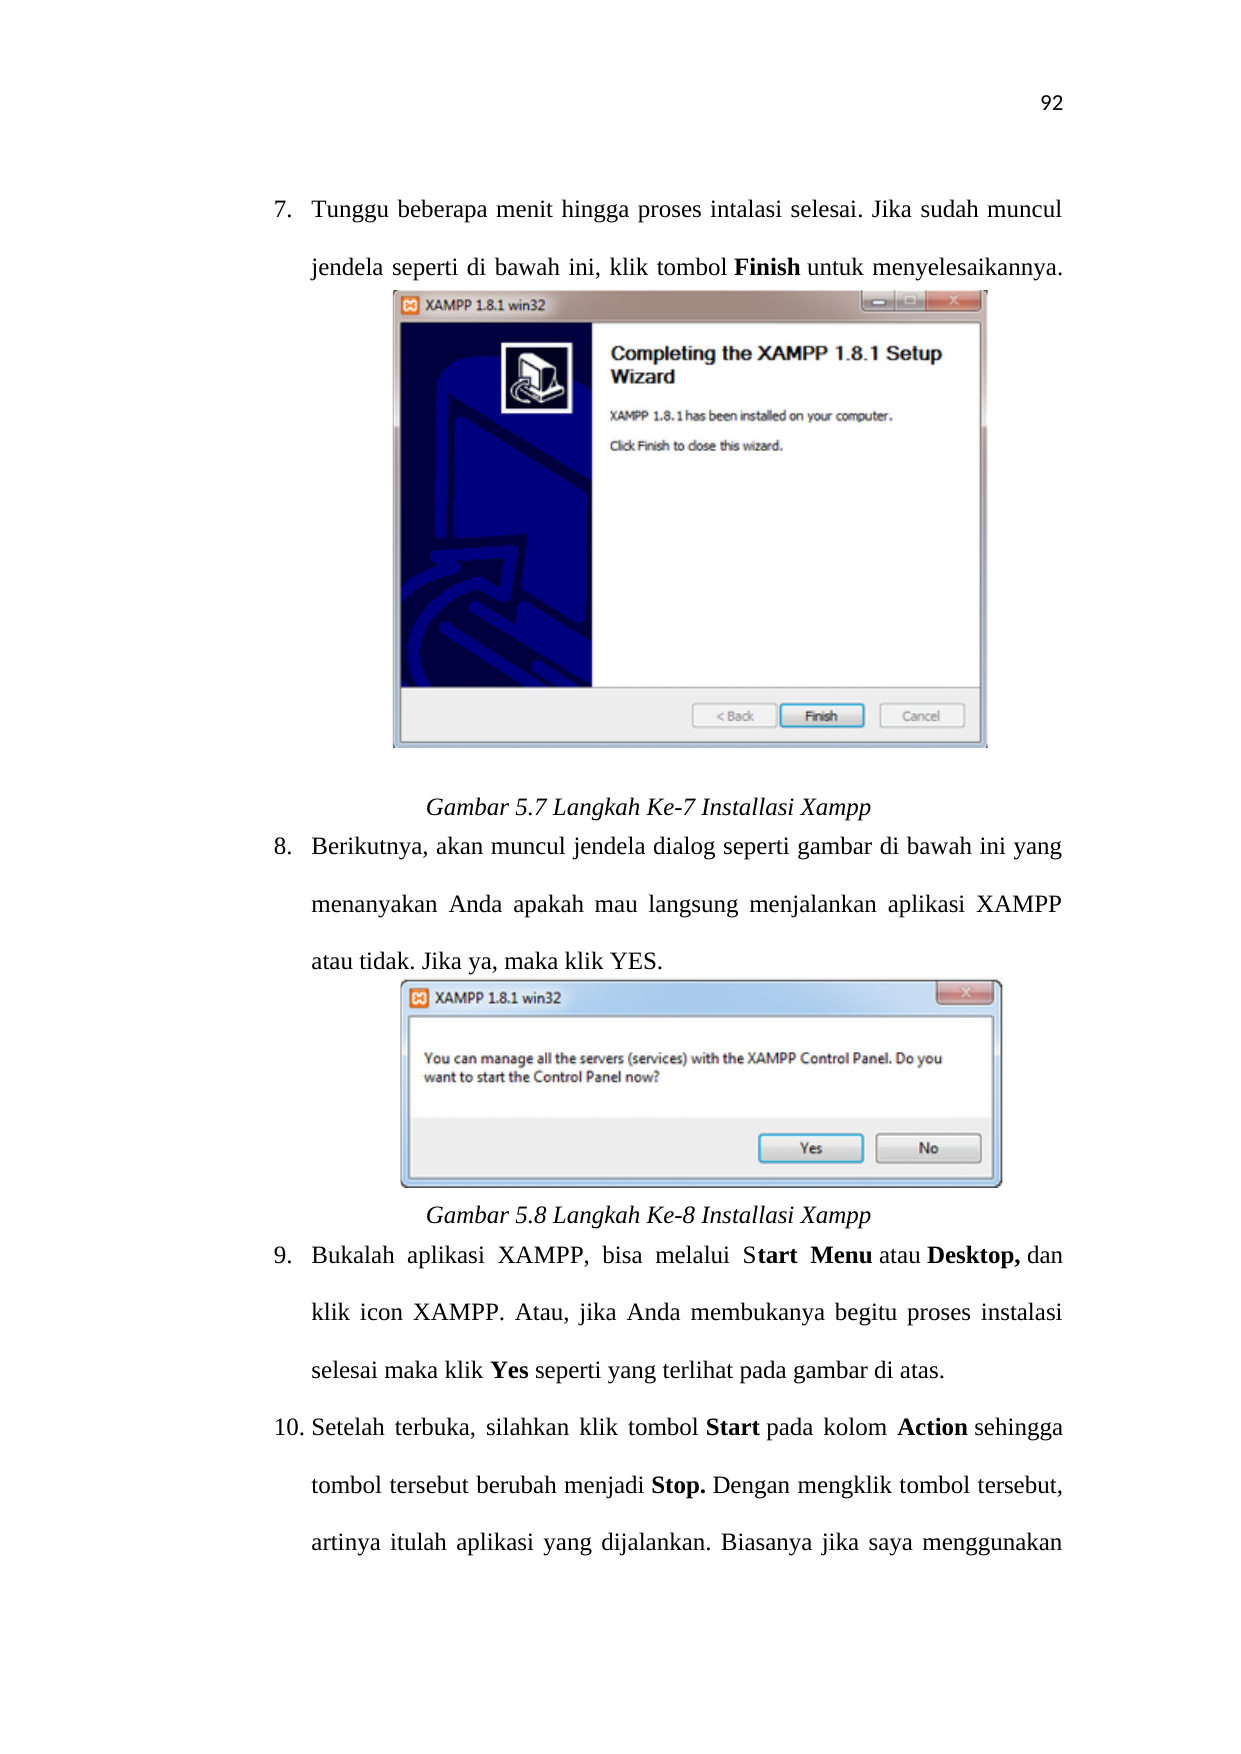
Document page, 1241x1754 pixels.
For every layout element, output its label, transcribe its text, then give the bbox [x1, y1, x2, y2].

list Bukalah aplikasi XAMPP, bisa melalui Start Menu atau Desktop, dan klik icon XAMPP. Atau, jika Anda membukanya begitu proses instalasi selesai maka klik Yes seperti yang terlihat pada gambar di atas. [274, 1240, 1063, 1384]
subtitle Gambar 5.8 Langkah Ke-8 Installasi Xampp [236, 1201, 1063, 1229]
picture [392, 290, 988, 748]
list Berikutnya, akan muncul jendela dialog seperti gambar di bawah ini yang menanyakan Anda apakah mau langsung menjalankan aplikasi XAMPP atau tidak. Jika ya, maka klik YES. [274, 831, 1063, 975]
subtitle Gambar 5.7 Langkah Ke-7 Installasi Xampp [236, 792, 1063, 821]
list Tunggu beberapa menit hingga proses intalasi selesai. Jika sudah muncul jendela seperti di bawah ini, klik tombol Finish untuk menyelesaikannya. [274, 194, 1063, 337]
picture [400, 977, 1003, 1188]
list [274, 1412, 1063, 1556]
